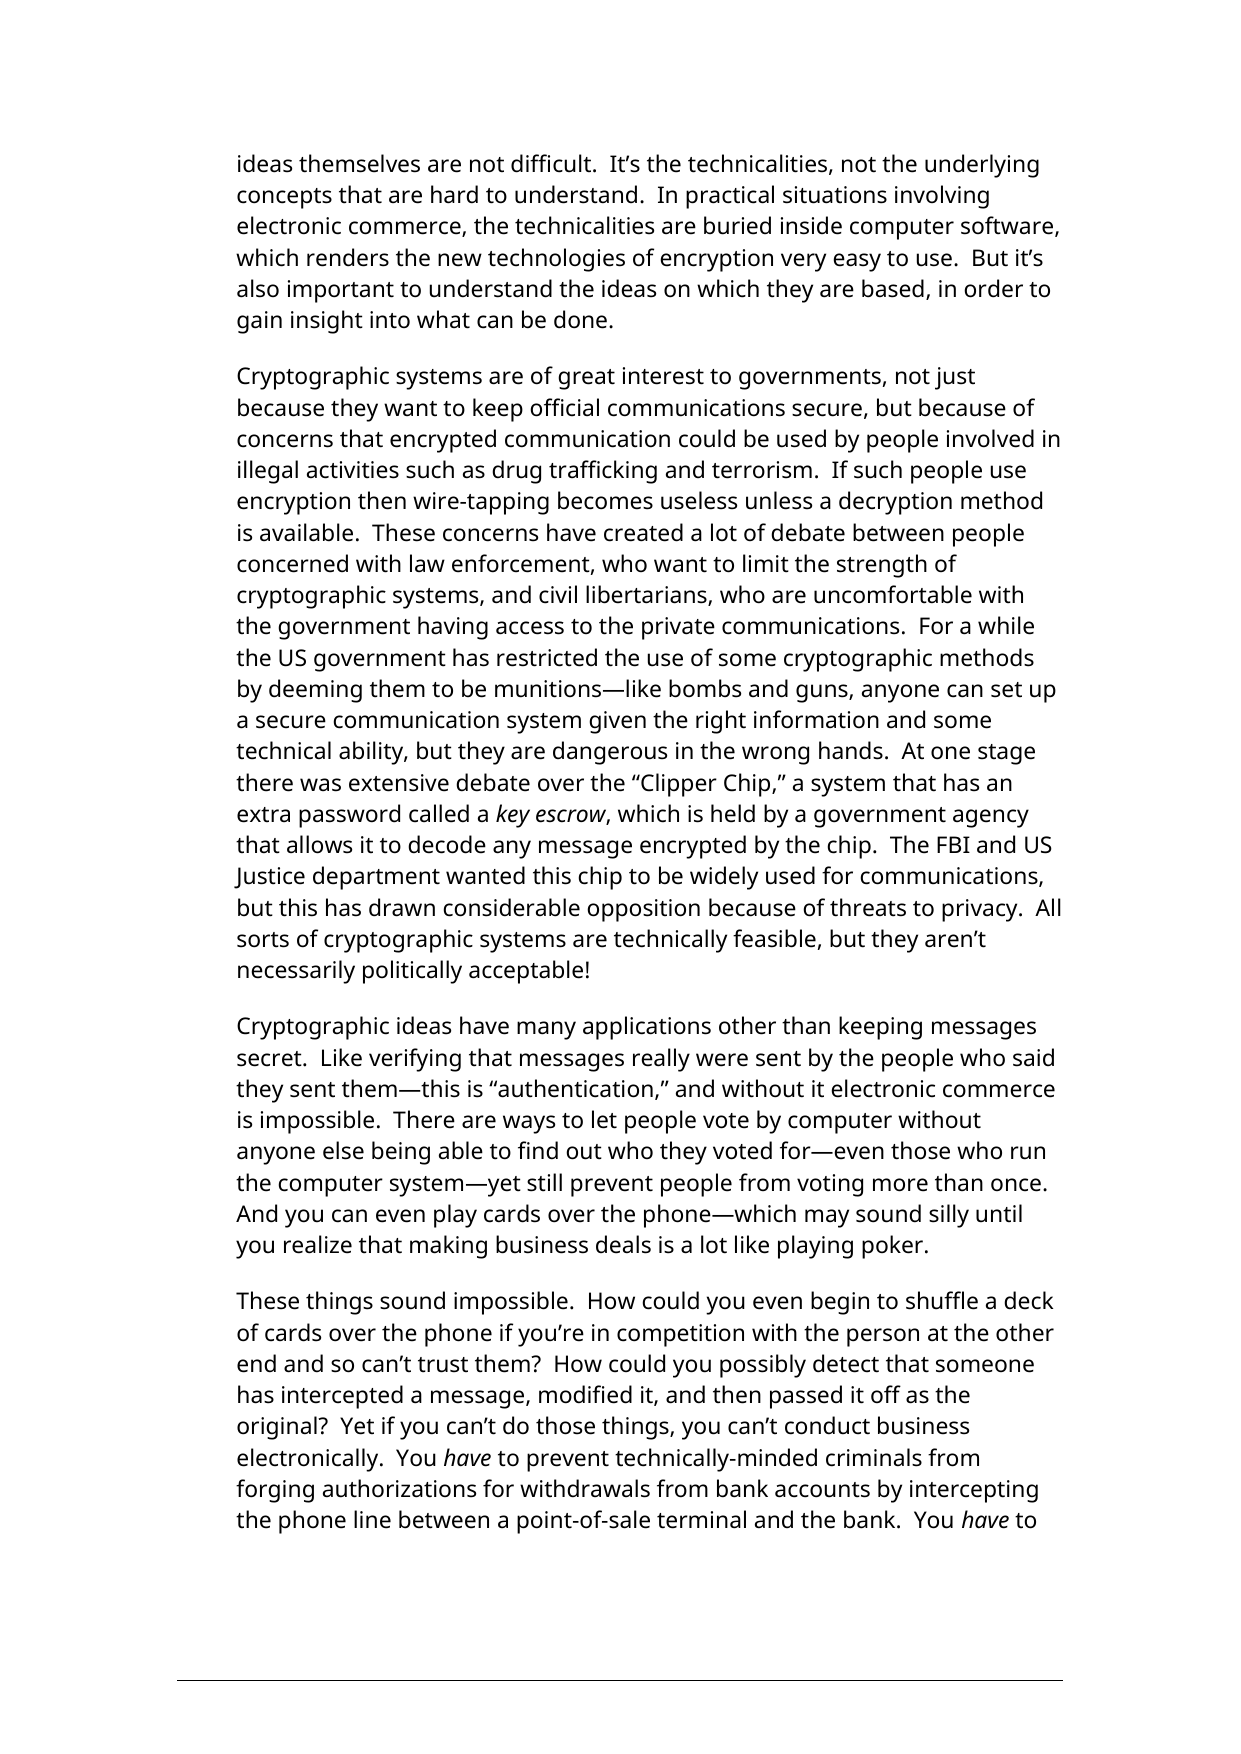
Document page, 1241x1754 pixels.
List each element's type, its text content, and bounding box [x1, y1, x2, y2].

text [236, 1285, 1063, 1535]
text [236, 148, 1063, 335]
text Cryptographic ideas have many applications other than keeping messages secret. Like verifying that messages really were sent by the people who said they sent them—this is “authentication,” and without it electronic commerce is impossible. There are ways to let people vote by computer without anyone else being able to find out who they voted for—even those who run the computer system—yet still prevent people from voting more than once. And you can even play cards over the phone—which may sound silly until you realize that making business deals is a lot like playing poker. [236, 1010, 1063, 1260]
text Cryptographic systems are of great interest to governments, not just because they want to keep official communications secure, but because of concerns that encrypted communication could be used by people involved in illegal activities such as drug trafficking and terrorism. If such people use encryption then wire-tapping becomes useless unless a decryption method is available. These concerns have created a lot of debate between people concerned with law enforcement, who want to limit the strength of cryptographic systems, and civil libertarians, who are uncomfortable with the government having access to the private communications. For a while the US government has restricted the use of some cryptographic methods by deeming them to be munitions—like bombs and guns, anyone can set up a secure communication system given the right information and some technical ability, but they are dangerous in the wrong hands. At one stage there was extensive debate over the “Clipper Chip,” a system that has an extra password called a key escrow, which is held by a government agency that allows it to decode any message encrypted by the chip. The FBI and US Justice department wanted this chip to be widely used for communications, but this has drawn considerable opposition because of threats to privacy. All sorts of cryptographic systems are technically feasible, but they aren’t necessarily politically acceptable! [236, 360, 1063, 985]
